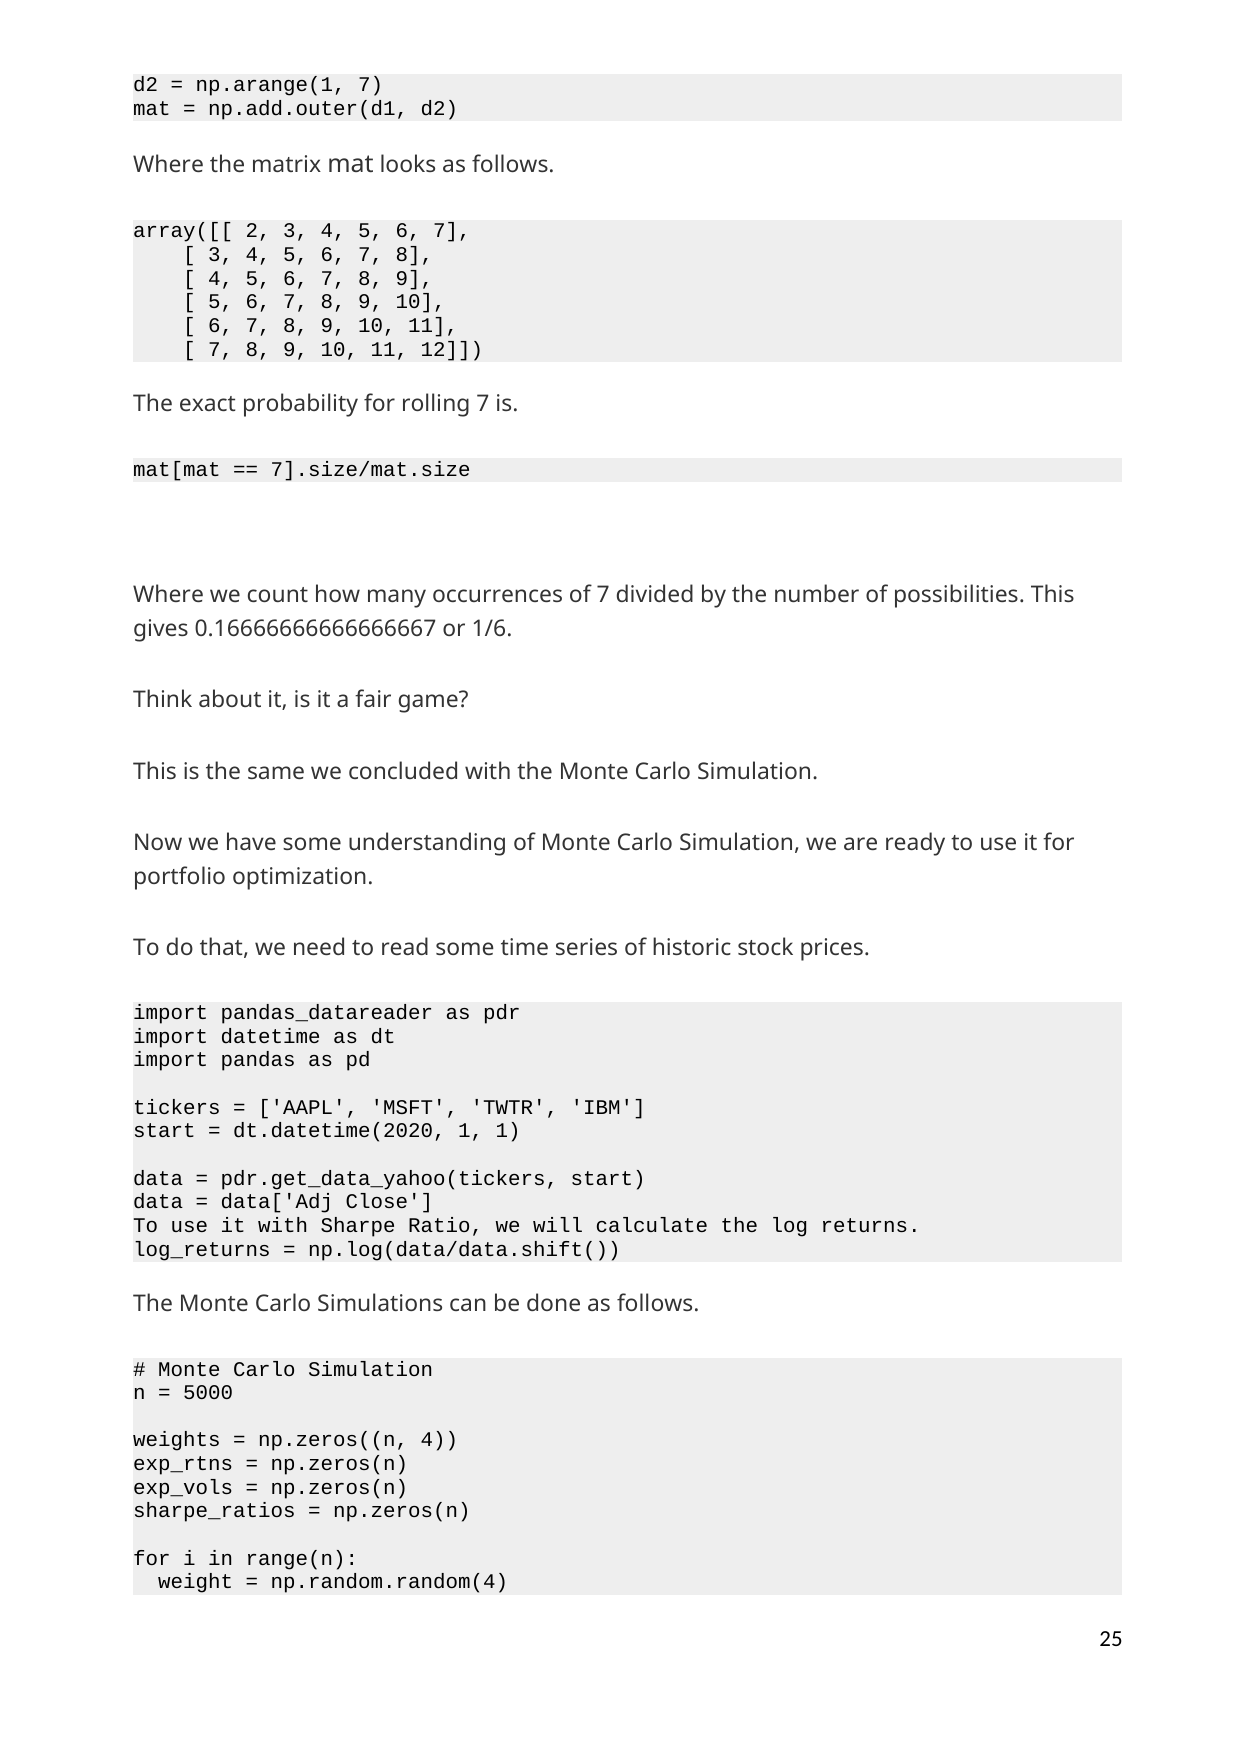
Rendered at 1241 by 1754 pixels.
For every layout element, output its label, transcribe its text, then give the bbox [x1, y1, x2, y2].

text array([[ 2, 3, 4, 5, 6, 7], [133, 220, 1122, 244]
text [ 5, 6, 7, 8, 9, 10], [133, 291, 1122, 315]
text log_returns = np.log(data/data.shift()) [133, 1239, 1122, 1262]
text Think about it, is it a fair game? [133, 683, 1122, 715]
text n = 5000 [133, 1382, 1122, 1406]
text Where the matrix mat looks as follows. [133, 146, 1122, 180]
text [ 7, 8, 9, 10, 11, 12]]) [133, 339, 1122, 362]
text data = data['Adj Close'] [133, 1191, 1122, 1215]
text This is the same we concluded with the Monte Carlo Simulation. [133, 755, 1122, 786]
text sharpe_ratios = np.zeros(n) [133, 1500, 1122, 1524]
text To do that, we need to read some time series of historic stock prices. [133, 931, 1122, 962]
text exp_vols = np.zeros(n) [133, 1477, 1122, 1500]
text start = dt.datetime(2020, 1, 1) [133, 1120, 1122, 1144]
text mat[mat == 7].size/mat.size [133, 458, 1122, 482]
text data = pdr.get_data_yahoo(tickers, start) [133, 1168, 1122, 1191]
text Now we have some understanding of Monte Carlo Simulation, we are ready to use it for portfolio optimization. [133, 826, 1122, 891]
text Where we count how many occurrences of 7 divided by the number of possibilities. This gives 0.16666666666666667 or 1/6. [133, 578, 1122, 643]
text d2 = np.arange(1, 7) [133, 74, 1122, 97]
text The Monte Carlo Simulations can be done as follows. [133, 1287, 1122, 1318]
text mat = np.add.outer(d1, d2) [133, 97, 1122, 121]
text weight = np.random.random(4) [133, 1571, 1122, 1595]
text tickers = ['AAPL', 'MSFT', 'TWTR', 'IBM'] [133, 1097, 1122, 1120]
text import pandas as pd [133, 1049, 1122, 1073]
text exp_rtns = np.zeros(n) [133, 1453, 1122, 1477]
text import datetime as dt [133, 1026, 1122, 1049]
text [ 3, 4, 5, 6, 7, 8], [133, 244, 1122, 268]
text weights = np.zeros((n, 4)) [133, 1429, 1122, 1453]
text import pandas_datareader as pdr [133, 1002, 1122, 1026]
text for i in range(n): [133, 1548, 1122, 1571]
text [ 6, 7, 8, 9, 10, 11], [133, 315, 1122, 339]
text The exact probability for rolling 7 is. [133, 387, 1122, 418]
text [ 4, 5, 6, 7, 8, 9], [133, 268, 1122, 291]
text To use it with Sharpe Ratio, we will calculate the log returns. [133, 1215, 1122, 1239]
text # Monte Carlo Simulation [133, 1358, 1122, 1382]
